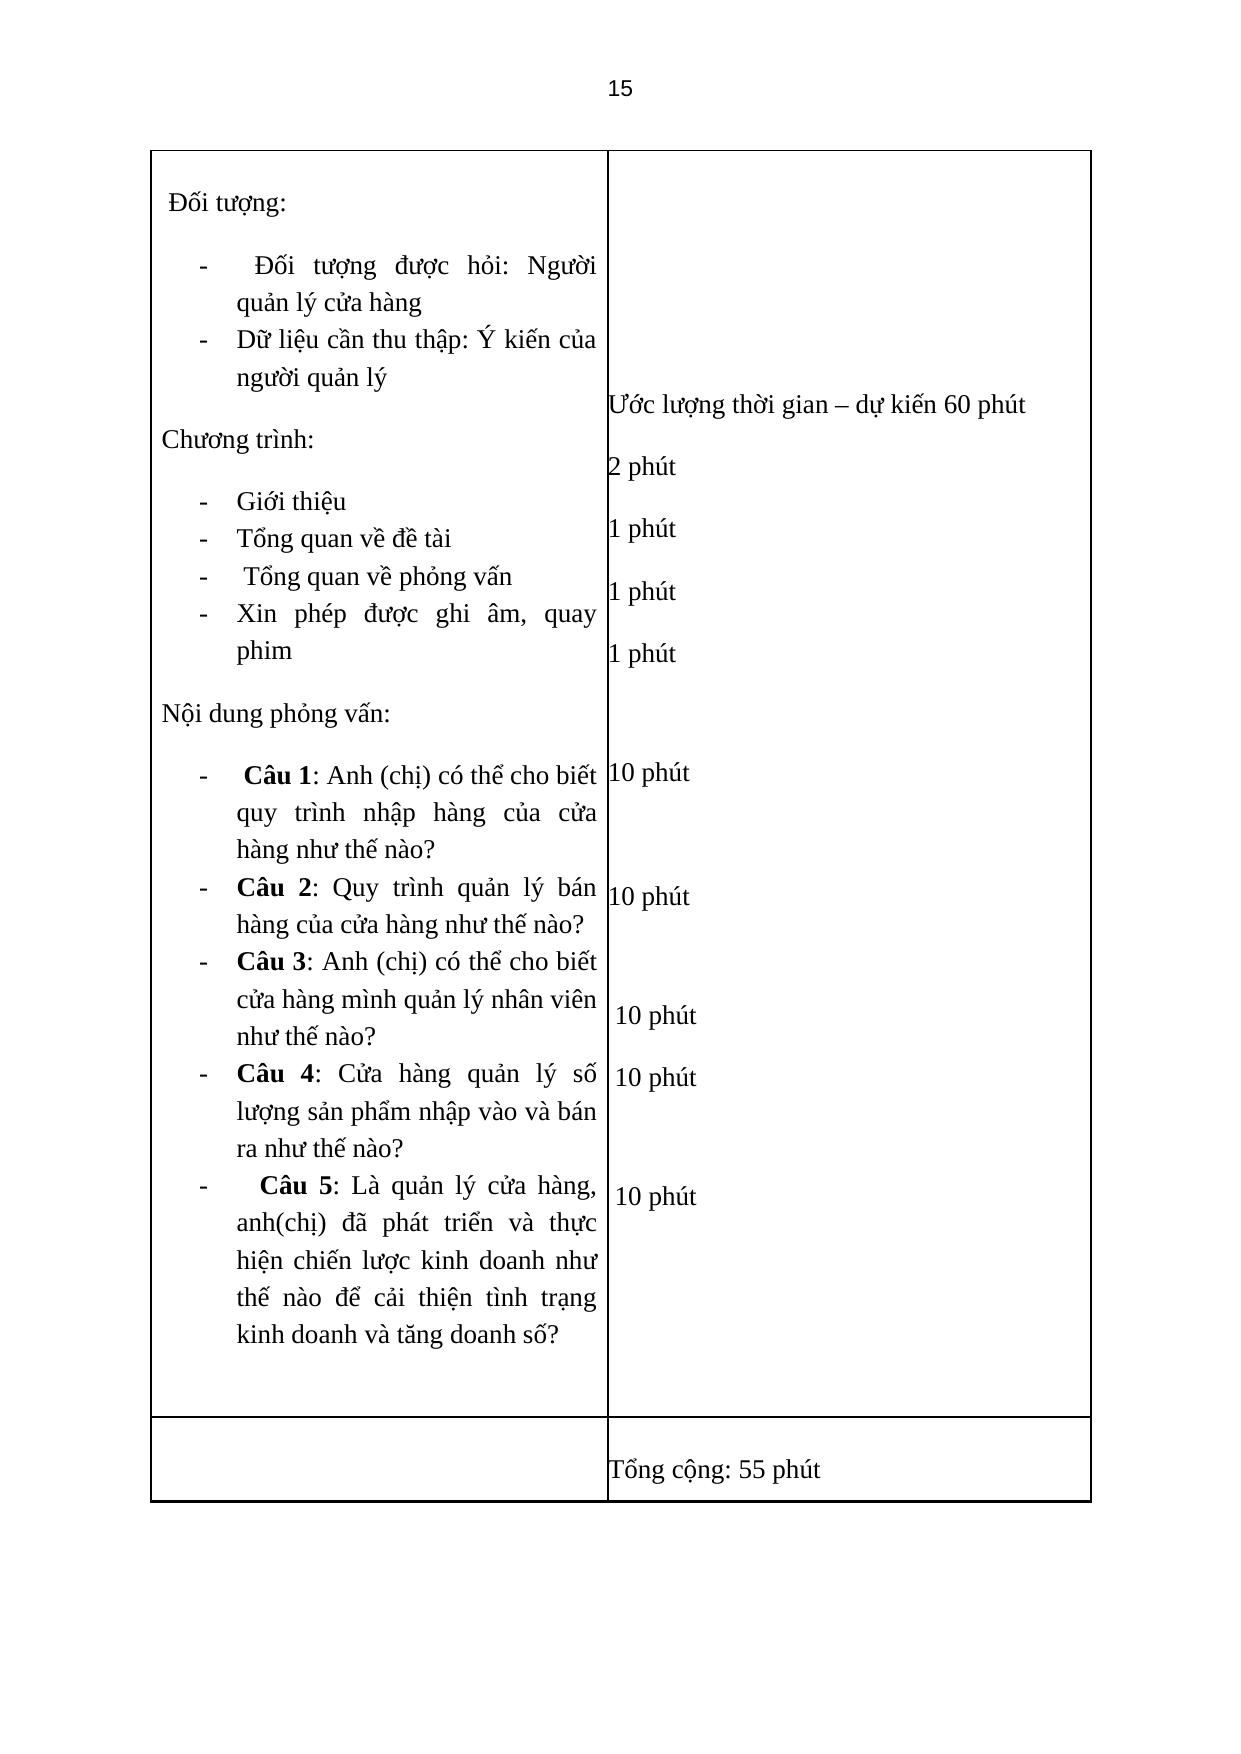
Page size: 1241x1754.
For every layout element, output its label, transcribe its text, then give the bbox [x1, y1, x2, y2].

table_cell Đối tượng: Đối tượng được hỏi: Người quản lý cửa hàng Dữ liệu cần thu thập: Ý kiến của người quản lý Chương trình: Giới thiệu Tổng quan về đề tài Tổng quan về phỏng vấn Xin phép được ghi âm, quay phim Nội dung phỏng vấn: Câu 1: Anh (chị) có thể cho biết quy trình nhập hàng của cửa hàng như thế nào? Câu 2: Quy trình quản lý bán hàng của cửa hàng như thế nào? Câu 3: Anh (chị) có thể cho biết cửa hàng mình quản lý nhân viên như thế nào? Câu 4: Cửa hàng quản lý số lượng sản phẩm nhập vào và bán ra như thế nào? Câu 5: Là quản lý cửa hàng, anh(chị) đã phát triển và thực hiện chiến lược kinh doanh như thế nào để cải thiện tình trạng kinh doanh và tăng doanh số? [152, 151, 607, 1416]
table_cell Ước lượng thời gian – dự kiến 60 phút 2 phút 1 phút 1 phút 1 phút 10 phút 10 phút 10 phút 10 phút 10 phút [609, 151, 1090, 1416]
table_cell Tổng cộng: 55 phút [609, 1418, 1090, 1500]
table_cell [152, 1418, 607, 1500]
